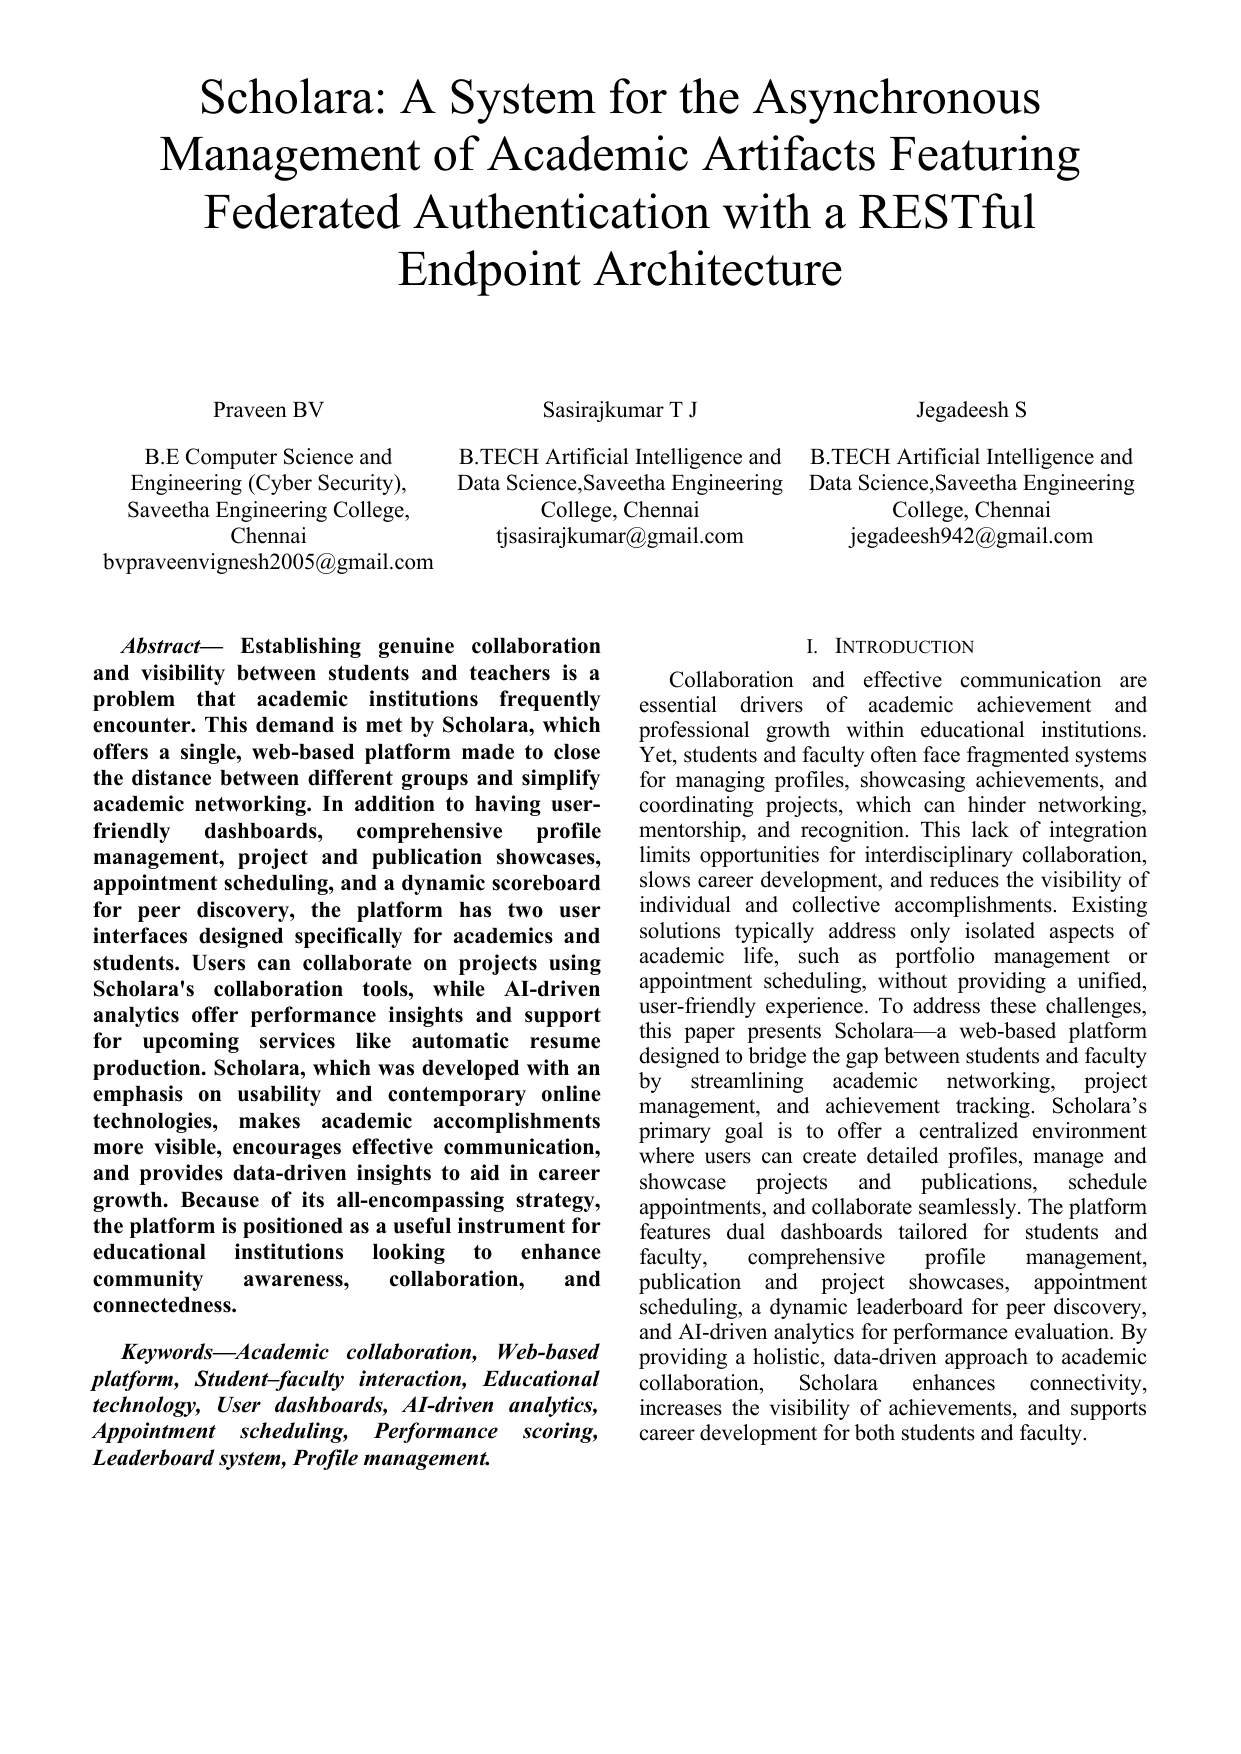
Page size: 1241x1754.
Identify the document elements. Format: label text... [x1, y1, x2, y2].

title B.TECH Artificial Intelligence and Data Science,Saveetha Engineering College, Chennai tjsasirajkumar@gmail.com [444, 443, 796, 548]
title Jegadeesh S [796, 396, 1147, 422]
text Collaboration and effective communication are essential drivers of academic achievement and professional growth within educational institutions. Yet, students and faculty often face fragmented systems for managing profiles, showcasing achievements, and coordinating projects, which can hinder networking, mentorship, and recognition. This lack of integration limits opportunities for interdisciplinary collaboration, slows career development, and reduces the visibility of individual and collective accomplishments. Existing solutions typically address only isolated aspects of academic life, such as portfolio management or appointment scheduling, without providing a unified, user-friendly experience. To address these challenges, this paper presents Scholara—a web-based platform designed to bridge the gap between students and faculty by streamlining academic networking, project management, and achievement tracking. Scholara’s primary goal is to offer a centralized environment where users can create detailed profiles, manage and showcase projects and publications, schedule appointments, and collaborate seamlessly. The platform features dual dashboards tailored for students and faculty, comprehensive profile management, publication and project showcases, appointment scheduling, a dynamic leaderboard for peer discovery, and AI-driven analytics for performance evaluation. By providing a holistic, data-driven approach to academic collaboration, Scholara enhances connectivity, increases the visibility of achievements, and supports career development for both students and faculty. [639, 667, 1147, 1445]
title B.E Computer Science and Engineering (Cyber Security), Saveetha Engineering College, Chennai bvpraveenvignesh2005@gmail.com [93, 443, 444, 575]
title Praveen BV [93, 396, 444, 422]
title B.TECH Artificial Intelligence and Data Science,Saveetha Engineering College, Chennai jegadeesh942@gmail.com [796, 443, 1147, 548]
title Scholara: A System for the Asynchronous Management of Academic Artifacts Featuring Federated Authentication with a RESTful Endpoint Architecture [93, 67, 1147, 297]
title Sasirajkumar T J [444, 396, 796, 422]
text Abstract— Establishing genuine collaboration and visibility between students and teachers is a problem that academic institutions frequently encounter. This demand is met by Scholara, which offers a single, web-based platform made to close the distance between different groups and simplify academic networking. In addition to having user-friendly dashboards, comprehensive profile management, project and publication showcases, appointment scheduling, and a dynamic scoreboard for peer discovery, the platform has two user interfaces designed specifically for academics and students. Users can collaborate on projects using Scholara's collaboration tools, while AI-driven analytics offer performance insights and support for upcoming services like automatic resume production. Scholara, which was developed with an emphasis on usability and contemporary online technologies, makes academic accomplishments more visible, encourages effective communication, and provides data-driven insights to aid in career growth. Because of its all-encompassing strategy, the platform is positioned as a useful instrument for educational institutions looking to enhance community awareness, collaboration, and connectedness. [93, 632, 601, 1317]
subtitle Introduction [639, 632, 1147, 659]
text Keywords—Academic collaboration, Web-based platform, Student–faculty interaction, Educational technology, User dashboards, AI-driven analytics, Appointment scheduling, Performance scoring, Leaderboard system, Profile management. [93, 1338, 601, 1470]
